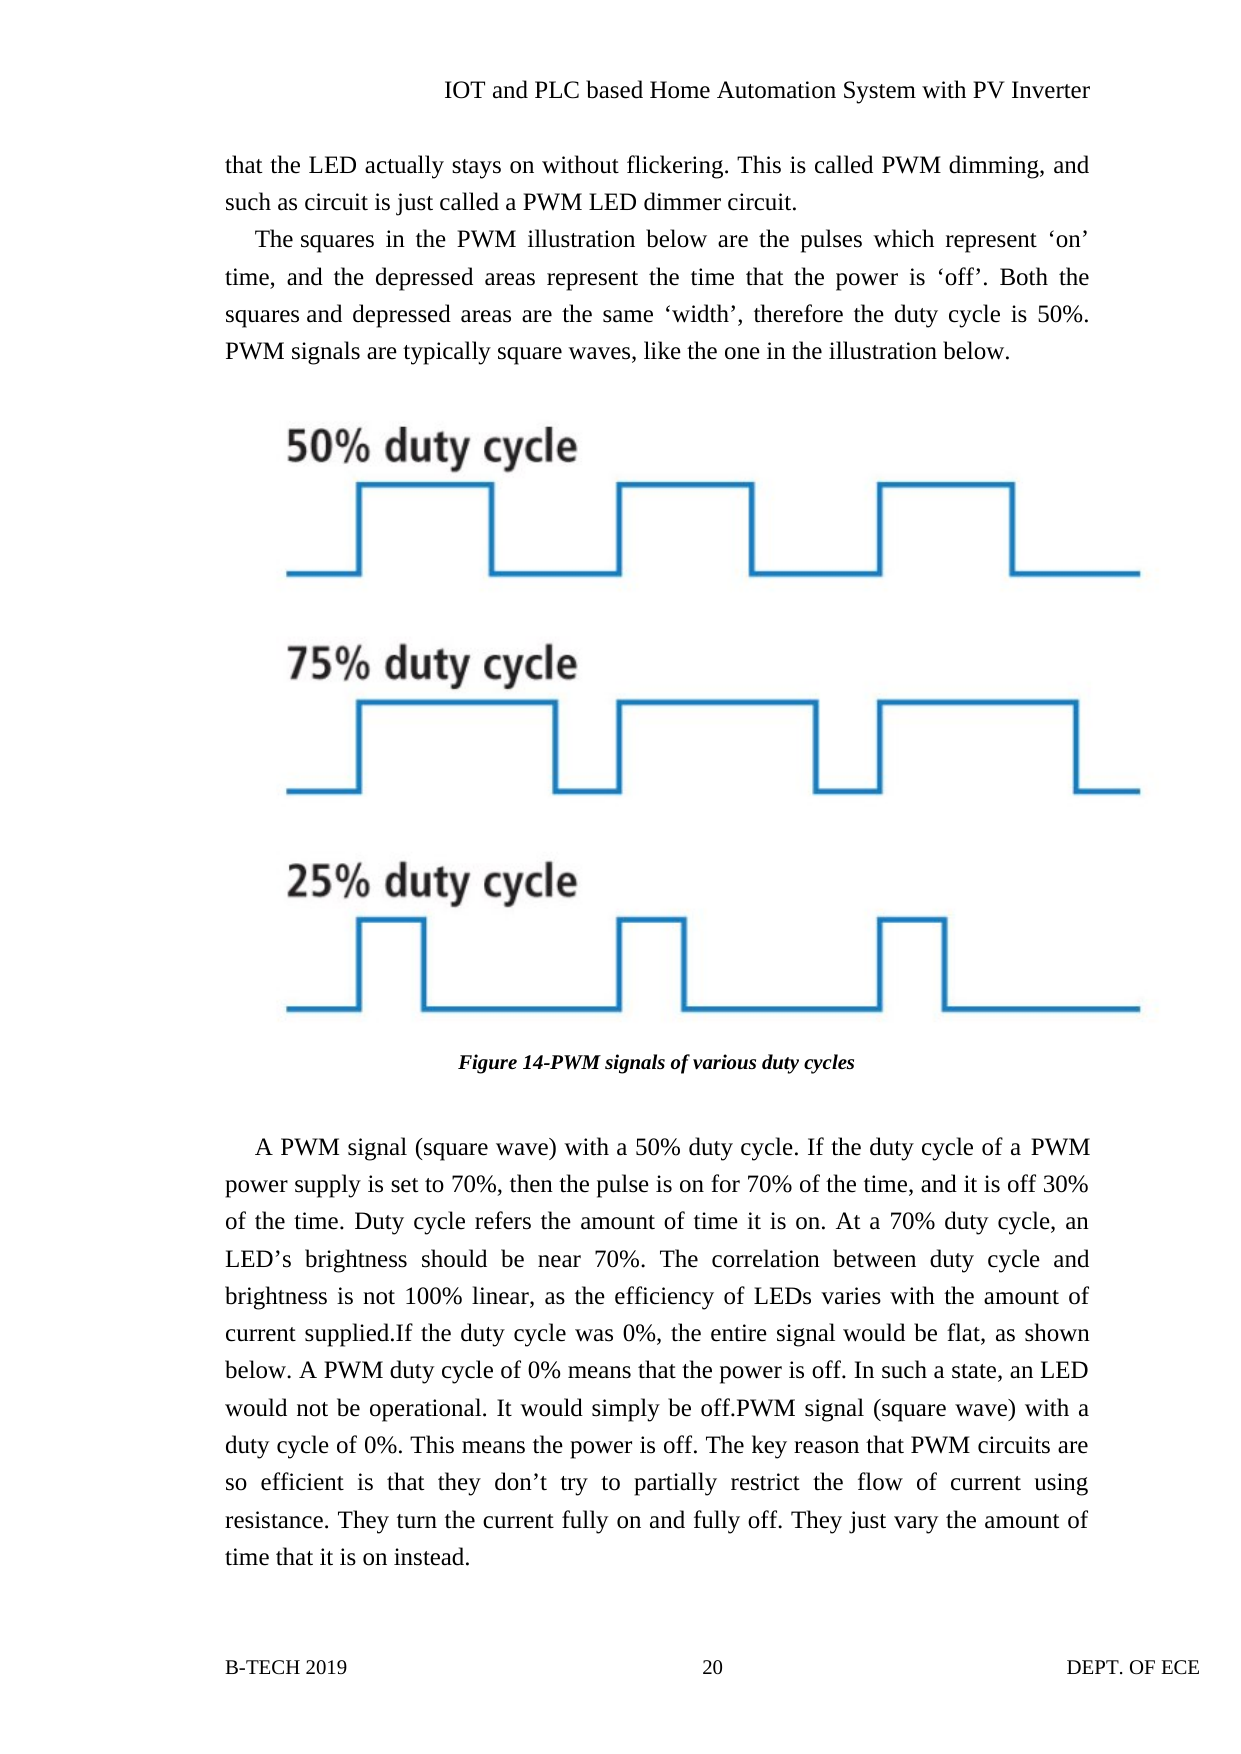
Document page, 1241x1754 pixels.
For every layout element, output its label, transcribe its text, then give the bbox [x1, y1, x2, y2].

text The squares in the PWM illustration below are the pulses which represent ‘on’ time, and the depressed areas represent the time that the power is ‘off’. Both the squares and depressed areas are the same ‘width’, therefore the duty cycle is 50%. PWM signals are typically square waves, like the one in the illustration below. [225, 224, 1090, 365]
picture [254, 411, 1173, 1042]
text A PWM signal (square wave) with a 50% duty cycle. If the duty cycle of a PWM power supply is set to 70%, then the pulse is on for 70% of the time, and it is off 30% of the time. Duty cycle refers the amount of time it is on. At a 70% duty cycle, an LED’s brightness should be near 70%. The correlation between duty cycle and brightness is not 100% linear, as the efficiency of LEDs varies with the amount of current supplied.If the duty cycle was 0%, the entire signal would be flat, as shown below. A PWM duty cycle of 0% means that the power is off. In such a state, an LED would not be operational. It would simply be off.PWM signal (square wave) with a duty cycle of 0%. This means the power is off. The key reason that PWM circuits are so efficient is that they don’t try to partially restrict the flow of current using resistance. They turn the current fully on and fully off. They just vary the amount of time that it is on instead. [225, 1132, 1090, 1571]
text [225, 150, 1090, 216]
text Figure 14-PWM signals of various duty cycles [225, 1050, 1090, 1074]
